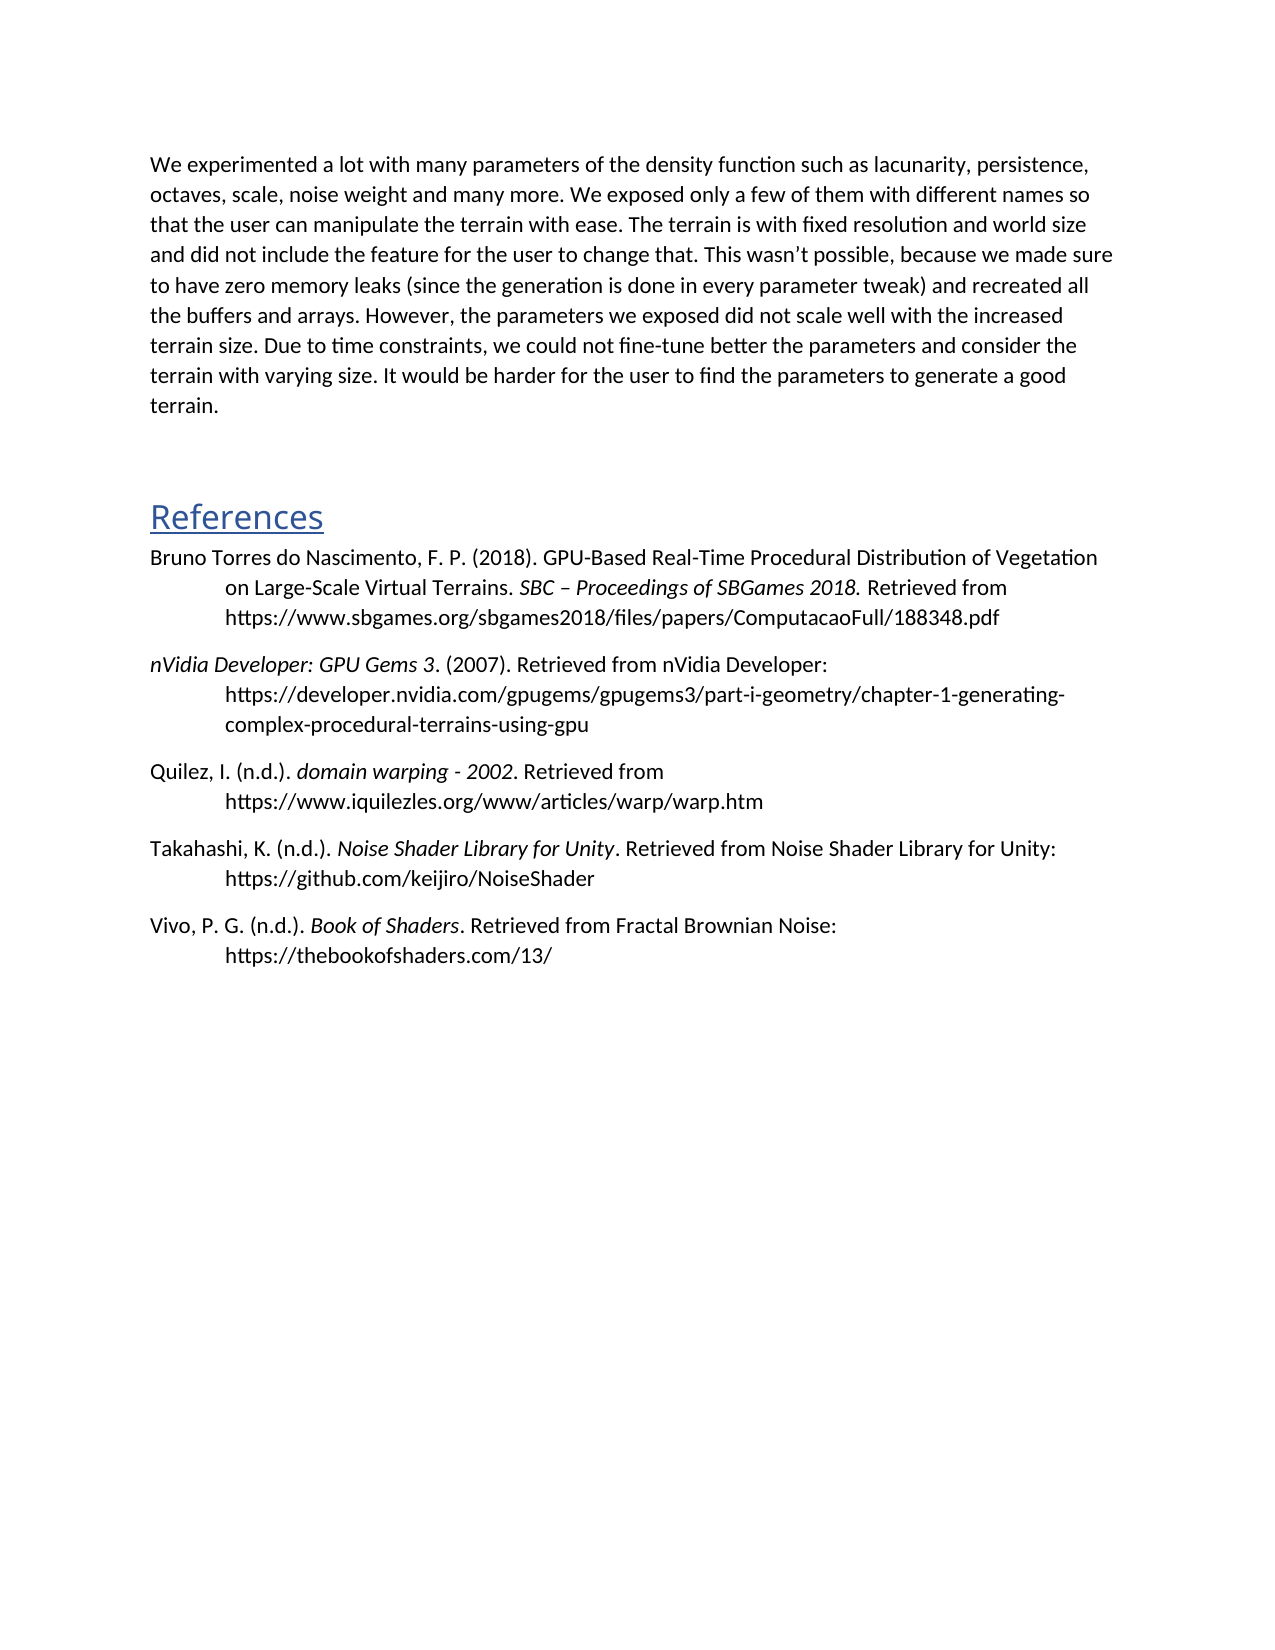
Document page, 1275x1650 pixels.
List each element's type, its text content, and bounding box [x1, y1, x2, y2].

text We experimented a lot with many parameters of the density function such as lacunarity, persistence, octaves, scale, noise weight and many more. We exposed only a few of them with different names so that the user can manipulate the terrain with ease. The terrain is with fixed resolution and world size and did not include the feature for the user to change that. This wasn’t possible, because we made sure to have zero memory leaks (since the generation is done in every parameter tweak) and recreated all the buffers and arrays. However, the parameters we exposed did not scale well with the increased terrain size. Due to time constraints, we could not fine-tune better the parameters and consider the terrain with varying size. It would be harder for the user to find the parameters to generate a good terrain. [150, 150, 1125, 420]
